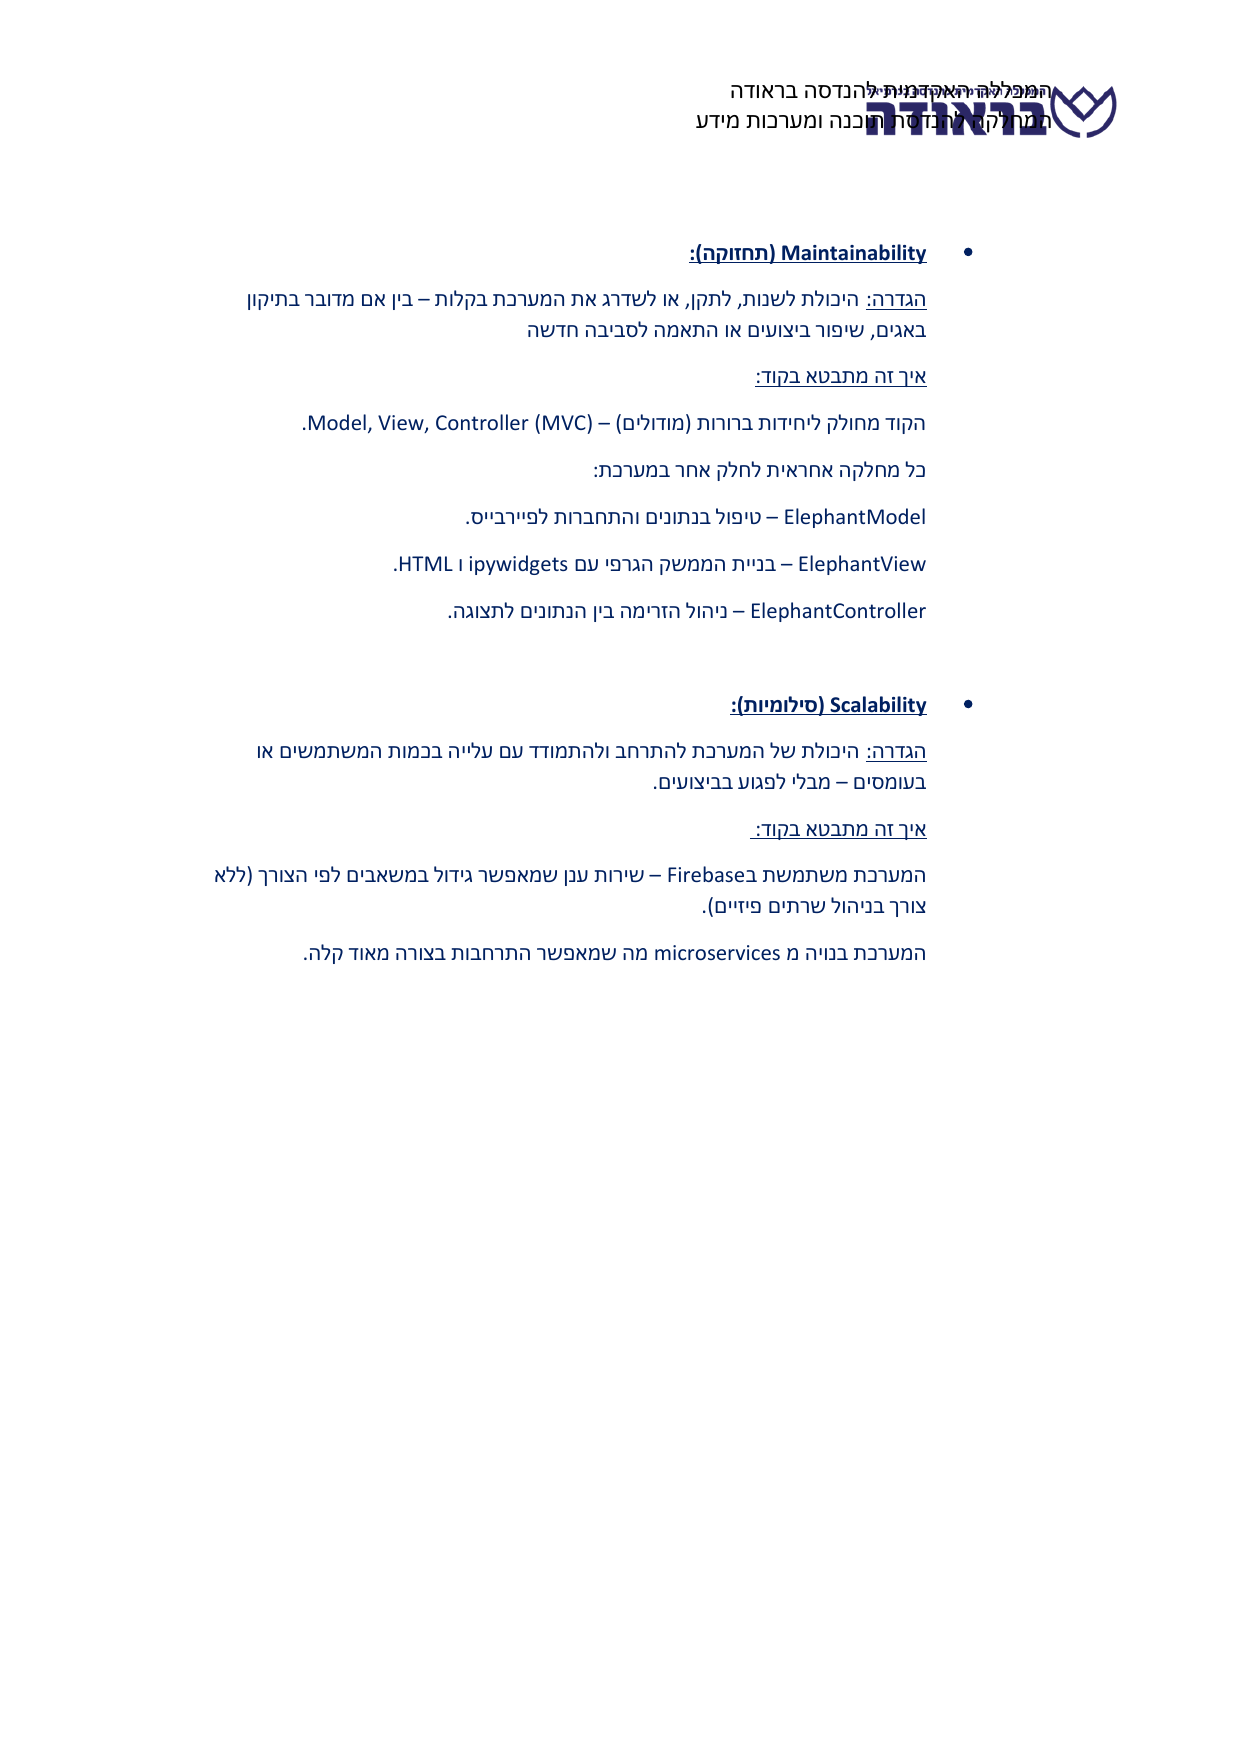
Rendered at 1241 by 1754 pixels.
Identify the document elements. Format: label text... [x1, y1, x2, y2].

text איך זה מתבטא בקוד: [187, 814, 927, 842]
text איך זה מתבטא בקוד: [187, 362, 1002, 390]
list Scalability (סילומיות): [187, 690, 964, 718]
text המערכת בנויה מ microservices מה שמאפשר התרחבות בצורה מאוד קלה. [187, 938, 1002, 996]
text ElephantModel – טיפול בנתונים והתחברות לפיירבייס. [187, 502, 927, 530]
text הגדרה: היכולת של המערכת להתרחב ולהתמודד עם עלייה בכמות המשתמשים או בעומסים – מבלי לפגוע בביצועים. [187, 737, 927, 795]
picture [858, 79, 1123, 143]
list Maintainability (תחזוקה): [187, 238, 964, 266]
text הקוד מחולק ליחידות ברורות (מודולים) – Model, View, Controller (MVC). [187, 408, 1002, 437]
text המערכת משתמשת בFirebase – שירות ענן שמאפשר גידול במשאבים לפי הצורך (ללא צורך בניהול שרתים פיזיים). [187, 861, 927, 919]
text הגדרה: היכולת לשנות, לתקן, או לשדרג את המערכת בקלות – בין אם מדובר בתיקון באגים, שיפור ביצועים או התאמה לסביבה חדשה [187, 284, 927, 343]
text ElephantController – ניהול הזרימה בין הנתונים לתצוגה. [187, 596, 927, 624]
text ElephantView – בניית הממשק הגרפי עם ipywidgets ו HTML. [187, 549, 927, 577]
text כל מחלקה אחראית לחלק אחר במערכת: [187, 455, 1002, 483]
